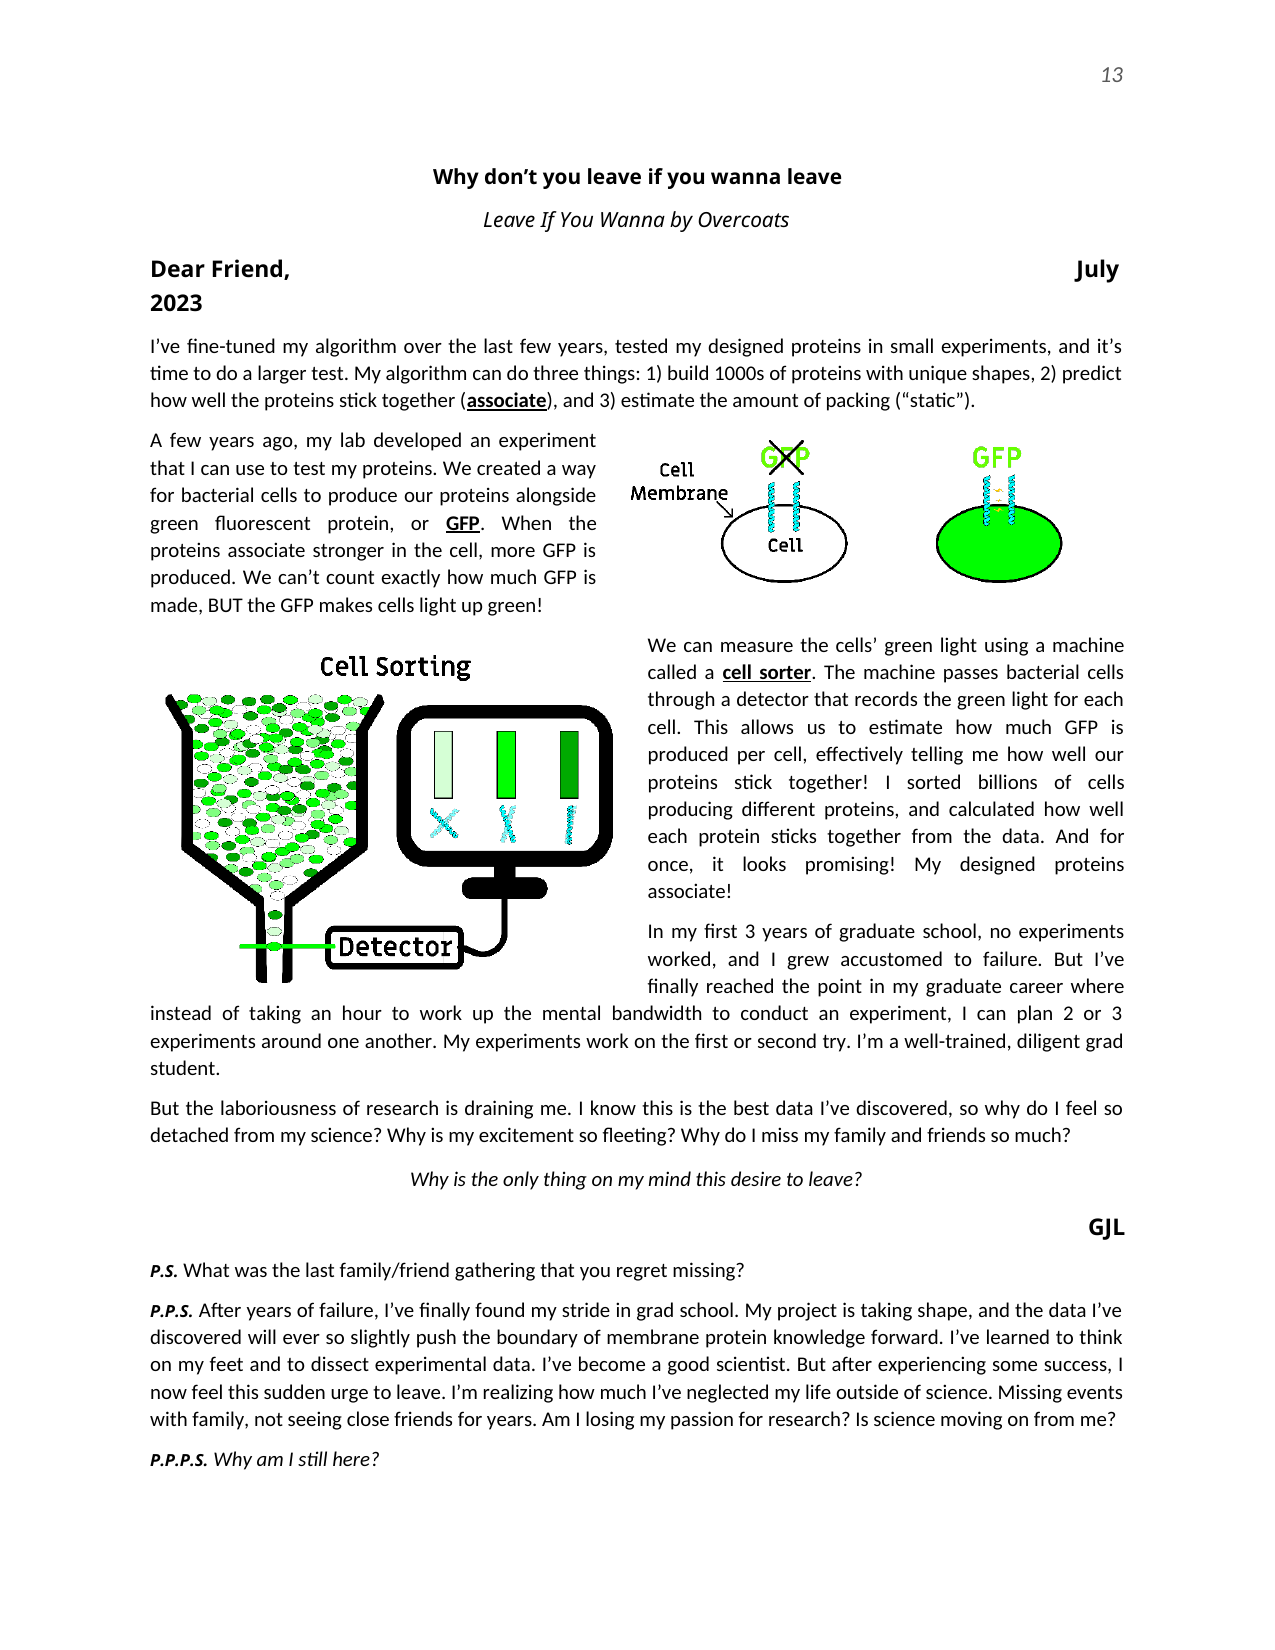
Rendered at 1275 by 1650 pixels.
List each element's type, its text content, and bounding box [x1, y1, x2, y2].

text In my first 3 years of graduate school, no experiments worked, and I grew accustomed to failure. But I’ve finally reached the point in my graduate career where instead of taking an hour to work up the mental bandwidth to conduct an experiment, I can plan 2 or 3 experiments around one another. My experiments work on the first or second try. I’m a well-trained, diligent grad student. [150, 918, 1125, 1081]
picture [150, 639, 629, 996]
text Why don’t you leave if you wanna leave [150, 162, 1125, 191]
text P.P.S. After years of failure, I’ve finally found my stride in grad school. My project is taking shape, and the data I’ve discovered will ever so slightly push the boundary of membrane protein knowledge forward. I’ve learned to think on my feet and to dissect experimental data. I’ve become a good scientist. But after experiencing some success, I now feel this sudden urge to leave. I’m realizing how much I’ve neglected my life outside of science. Missing events with family, not seeing close friends for years. Am I losing my passion for research? Is science moving on from me? [150, 1297, 1125, 1432]
text GJL [150, 1211, 1125, 1242]
text We can measure the cells’ green light using a machine called a cell sorter. The machine passes bacterial cells through a detector that records the green light for each cell. This allows us to estimate how much GFP is produced per cell, effectively telling me how well our proteins stick together! I sorted billions of cells producing different proteins, and calculated how well each protein sticks together from the data. And for once, it looks promising! My designed proteins associate! [150, 632, 1125, 904]
text Why is the only thing on my mind this desire to leave? [150, 1167, 1125, 1192]
text P.S. What was the last family/friend gathering that you regret missing? [150, 1257, 1125, 1282]
picture [615, 429, 1125, 608]
text Leave If You Wanna by Overcoats [150, 206, 1125, 234]
text But the laboriousness of research is draining me. I know this is the best data I’ve discovered, so why do I feel so detached from my science? Why is my excitement so fleeting? Why do I miss my family and friends so much? [150, 1095, 1125, 1148]
text Dear Friend, July 2023 [150, 253, 1125, 318]
text I’ve fine-tuned my algorithm over the last few years, tested my designed proteins in small experiments, and it’s time to do a larger test. My algorithm can do three things: 1) build 1000s of proteins with unique shapes, 2) predict how well the proteins stick together (associate), and 3) estimate the amount of packing (“static”). [150, 333, 1125, 413]
text P.P.P.S. Why am I still here? [150, 1446, 1125, 1472]
